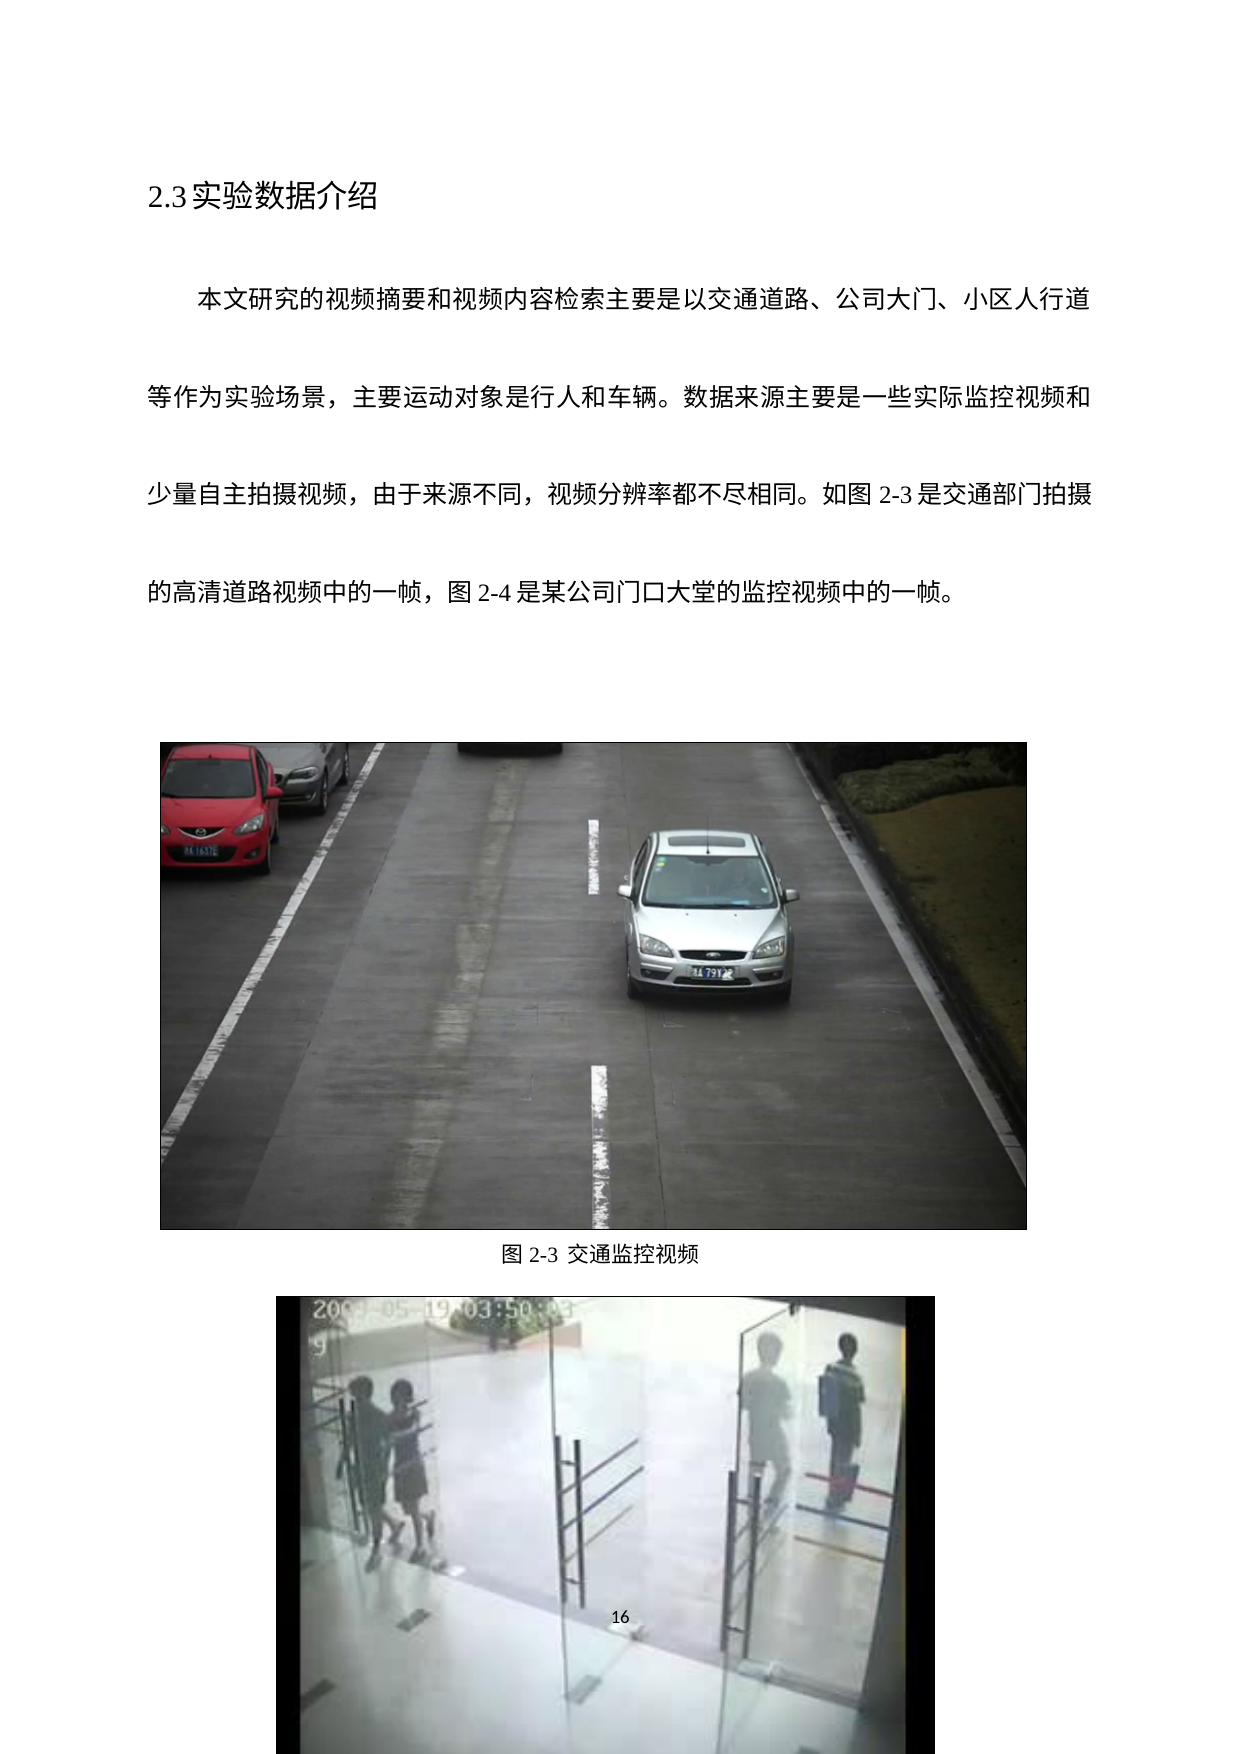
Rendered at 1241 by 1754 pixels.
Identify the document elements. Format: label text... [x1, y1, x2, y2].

list 实验数据介绍 [148, 161, 1092, 226]
picture [161, 743, 1026, 1229]
text 本文研究的视频摘要和视频内容检索主要是以交通道路、公司大门、小区人行道等作为实验场景，主要运动对象是行人和车辆。数据来源主要是一些实际监控视频和少量自主拍摄视频，由于来源不同，视频分辨率都不尽相同。如图2-3是交通部门拍摄的高清道路视频中的一帧，图2-4是某公司门口大堂的监控视频中的一帧。 [148, 265, 1092, 623]
picture [277, 1297, 934, 1754]
